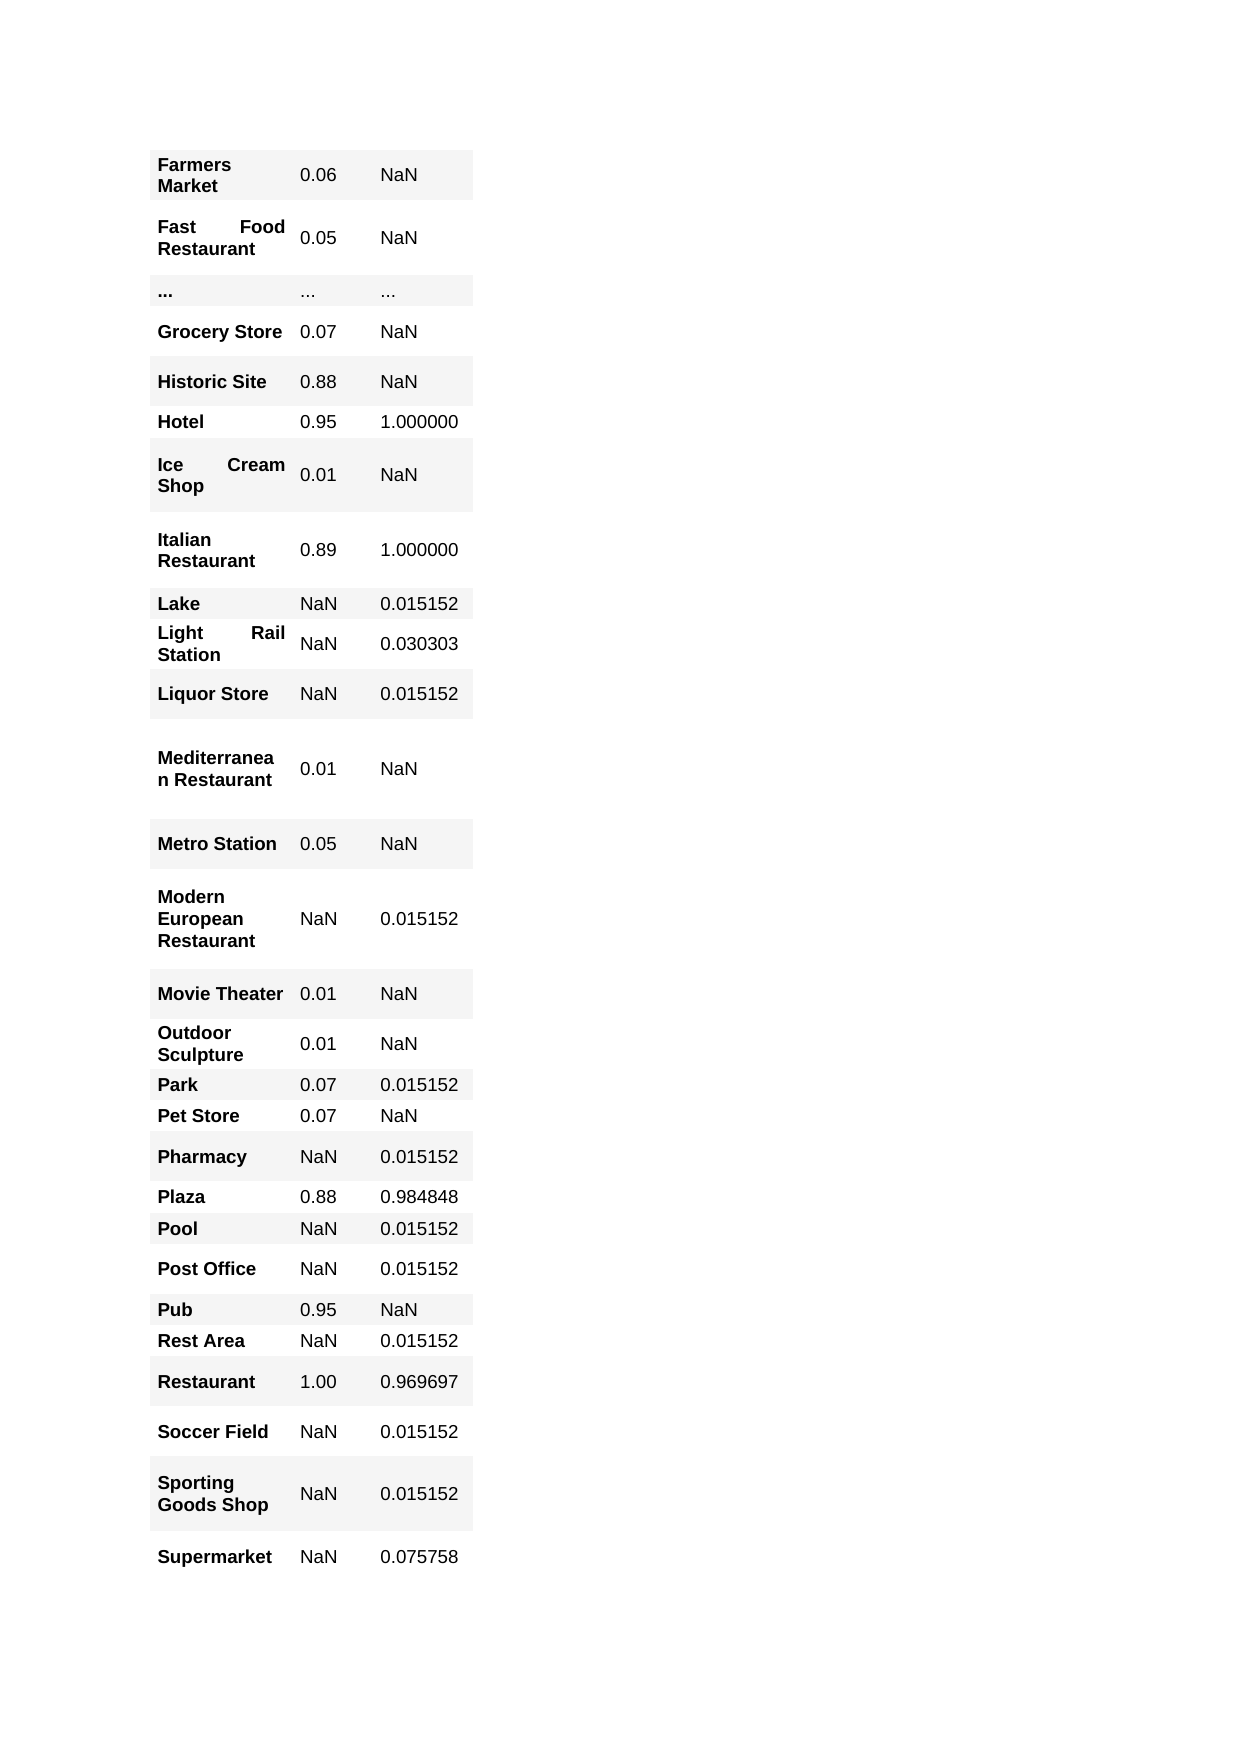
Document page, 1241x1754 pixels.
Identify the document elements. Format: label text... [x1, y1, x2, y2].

table_cell Historic Site [150, 356, 293, 406]
table_cell 0.015152 [373, 1406, 473, 1456]
table_cell NaN [373, 1294, 473, 1325]
table_cell NaN [293, 1456, 373, 1531]
table_cell Lake [150, 588, 293, 619]
table_cell Light Rail Station [150, 619, 293, 669]
table_cell 0.015152 [373, 1131, 473, 1181]
table_cell Pharmacy [150, 1131, 293, 1181]
table_cell Outdoor Sculpture [150, 1019, 293, 1069]
table_cell 0.07 [293, 1069, 373, 1100]
table_cell Soccer Field [150, 1406, 293, 1456]
table_cell 0.07 [293, 1100, 373, 1131]
table_cell NaN [373, 719, 473, 819]
table_cell Mediterranean Restaurant [150, 719, 293, 819]
table_cell NaN [293, 869, 373, 969]
table_cell 0.07 [293, 306, 373, 356]
table_cell Italian Restaurant [150, 513, 293, 587]
table_cell NaN [293, 1531, 373, 1581]
table_cell 0.015152 [373, 1069, 473, 1100]
table_cell 0.01 [293, 719, 373, 819]
table_cell NaN [293, 619, 373, 669]
table_cell Sporting Goods Shop [150, 1456, 293, 1531]
table_cell Farmers Market [150, 150, 293, 200]
table_cell 0.05 [293, 819, 373, 869]
table_cell 0.01 [293, 438, 373, 512]
table_cell Pool [150, 1213, 293, 1244]
table_cell Liquor Store [150, 669, 293, 719]
table_cell 0.030303 [373, 619, 473, 669]
table_cell Movie Theater [150, 969, 293, 1019]
table_cell Pet Store [150, 1100, 293, 1131]
table_cell NaN [373, 1019, 473, 1069]
table_cell 0.015152 [373, 1325, 473, 1356]
table_cell NaN [293, 1406, 373, 1456]
table_cell Hotel [150, 406, 293, 437]
table_cell 1.000000 [373, 406, 473, 437]
table_cell Ice Cream Shop [150, 438, 293, 512]
table_cell 1.000000 [373, 513, 473, 587]
table_cell 0.05 [293, 200, 373, 275]
table_cell NaN [293, 1244, 373, 1294]
table_cell ... [293, 275, 373, 306]
table_cell NaN [373, 306, 473, 356]
table_cell NaN [373, 969, 473, 1019]
table_cell 0.015152 [373, 669, 473, 719]
table_cell 0.89 [293, 513, 373, 587]
table_cell 0.984848 [373, 1181, 473, 1212]
table_cell 0.01 [293, 1019, 373, 1069]
table_cell 0.015152 [373, 1456, 473, 1531]
table_cell 0.95 [293, 1294, 373, 1325]
table_cell NaN [373, 150, 473, 200]
table_cell NaN [293, 1131, 373, 1181]
table_cell Modern European Restaurant [150, 869, 293, 969]
table_cell NaN [373, 438, 473, 512]
table_cell Restaurant [150, 1356, 293, 1406]
table_cell Fast Food Restaurant [150, 200, 293, 275]
table_cell 0.015152 [373, 1213, 473, 1244]
table_cell Grocery Store [150, 306, 293, 356]
table_cell Metro Station [150, 819, 293, 869]
table_cell 0.95 [293, 406, 373, 437]
table_cell 0.015152 [373, 588, 473, 619]
table_cell Plaza [150, 1181, 293, 1212]
table_cell 1.00 [293, 1356, 373, 1406]
table_cell 0.075758 [373, 1531, 473, 1581]
table_cell 0.88 [293, 356, 373, 406]
table_cell NaN [293, 588, 373, 619]
table_cell Pub [150, 1294, 293, 1325]
table_cell NaN [373, 1100, 473, 1131]
table_cell NaN [293, 1325, 373, 1356]
table_cell 0.06 [293, 150, 373, 200]
table_cell ... [150, 275, 293, 306]
table_cell 0.969697 [373, 1356, 473, 1406]
table_cell NaN [293, 1213, 373, 1244]
table_cell Supermarket [150, 1531, 293, 1581]
table_cell NaN [373, 819, 473, 869]
table_cell Rest Area [150, 1325, 293, 1356]
table_cell 0.88 [293, 1181, 373, 1212]
table_cell 0.01 [293, 969, 373, 1019]
table_cell NaN [293, 669, 373, 719]
table_cell 0.015152 [373, 869, 473, 969]
table_cell Park [150, 1069, 293, 1100]
table_cell NaN [373, 200, 473, 275]
table_cell ... [373, 275, 473, 306]
table_cell 0.015152 [373, 1244, 473, 1294]
table_cell Post Office [150, 1244, 293, 1294]
table_cell NaN [373, 356, 473, 406]
